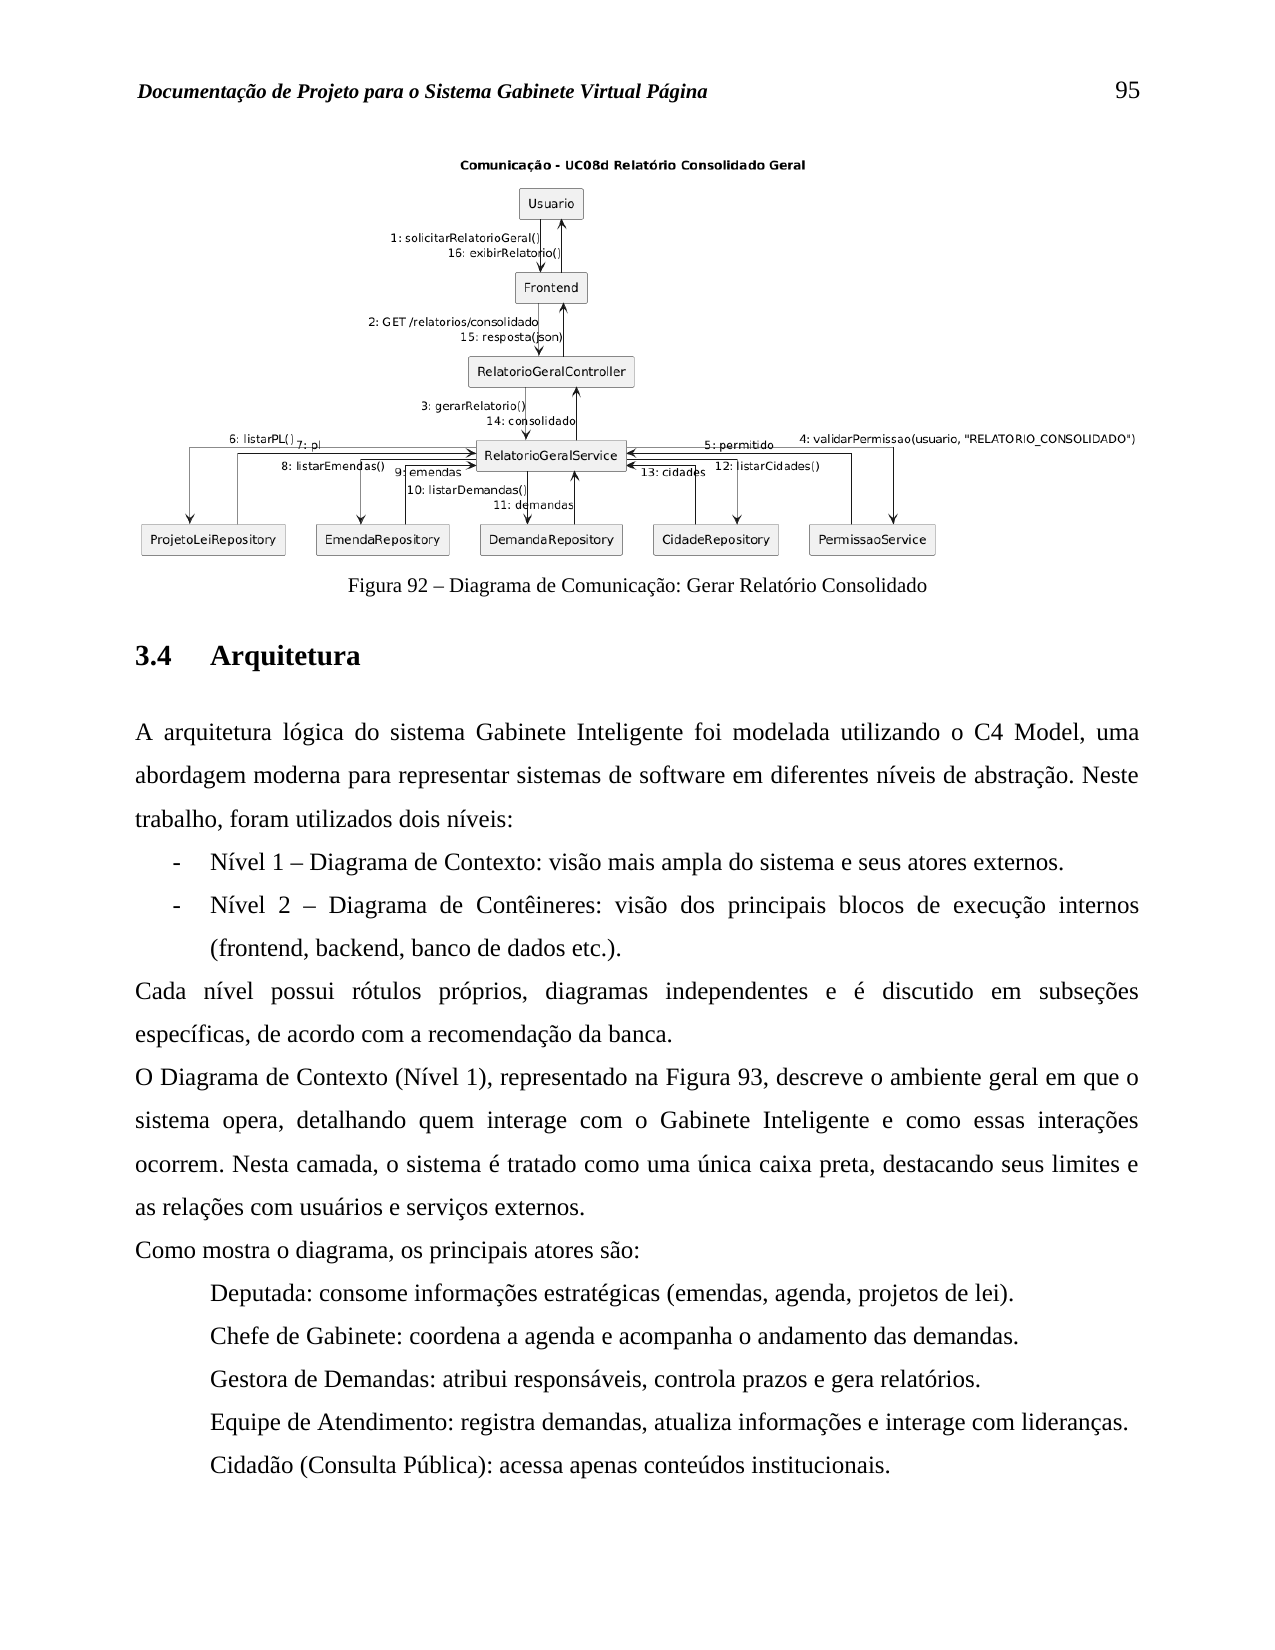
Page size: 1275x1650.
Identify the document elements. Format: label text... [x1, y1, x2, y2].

text Cidadão (Consulta Pública): acessa apenas conteúdos institucionais. [135, 1451, 1140, 1479]
text Como mostra o diagrama, os principais atores são: [135, 1235, 1140, 1264]
list Nível 2 – Diagrama de Contêineres: visão dos principais blocos de execução internos (frontend, backend, banco de dados etc.). [172, 890, 1140, 962]
list Nível 1 – Diagrama de Contexto: visão mais ampla do sistema e seus atores externos. [172, 847, 1140, 876]
text Cada nível possui rótulos próprios, diagramas independentes e é discutido em subseções específicas, de acordo com a recomendação da banca. [135, 976, 1140, 1048]
text Chefe de Gabinete: coordena a agenda e acompanha o andamento das demandas. [135, 1321, 1140, 1350]
subtitle Arquitetura [135, 638, 1140, 671]
text Equipe de Atendimento: registra demandas, atualiza informações e interage com lideranças. [135, 1407, 1140, 1436]
picture [135, 150, 1140, 559]
text O Diagrama de Contexto (Nível 1), representado na Figura 93, descreve o ambiente geral em que o sistema opera, detalhando quem interage com o Gabinete Inteligente e como essas interações ocorrem. Nesta camada, o sistema é tratado como uma única caixa preta, destacando seus limites e as relações com usuários e serviços externos. [135, 1062, 1140, 1221]
text Gestora de Demandas: atribui responsáveis, controla prazos e gera relatórios. [135, 1364, 1140, 1393]
text Figura 92 – Diagrama de Comunicação: Gerar Relatório Consolidado [135, 573, 1140, 597]
text Deputada: consome informações estratégicas (emendas, agenda, projetos de lei). [135, 1278, 1140, 1307]
text A arquitetura lógica do sistema Gabinete Inteligente foi modelada utilizando o C4 Model, uma abordagem moderna para representar sistemas de software em diferentes níveis de abstração. Neste trabalho, foram utilizados dois níveis: [135, 717, 1140, 832]
